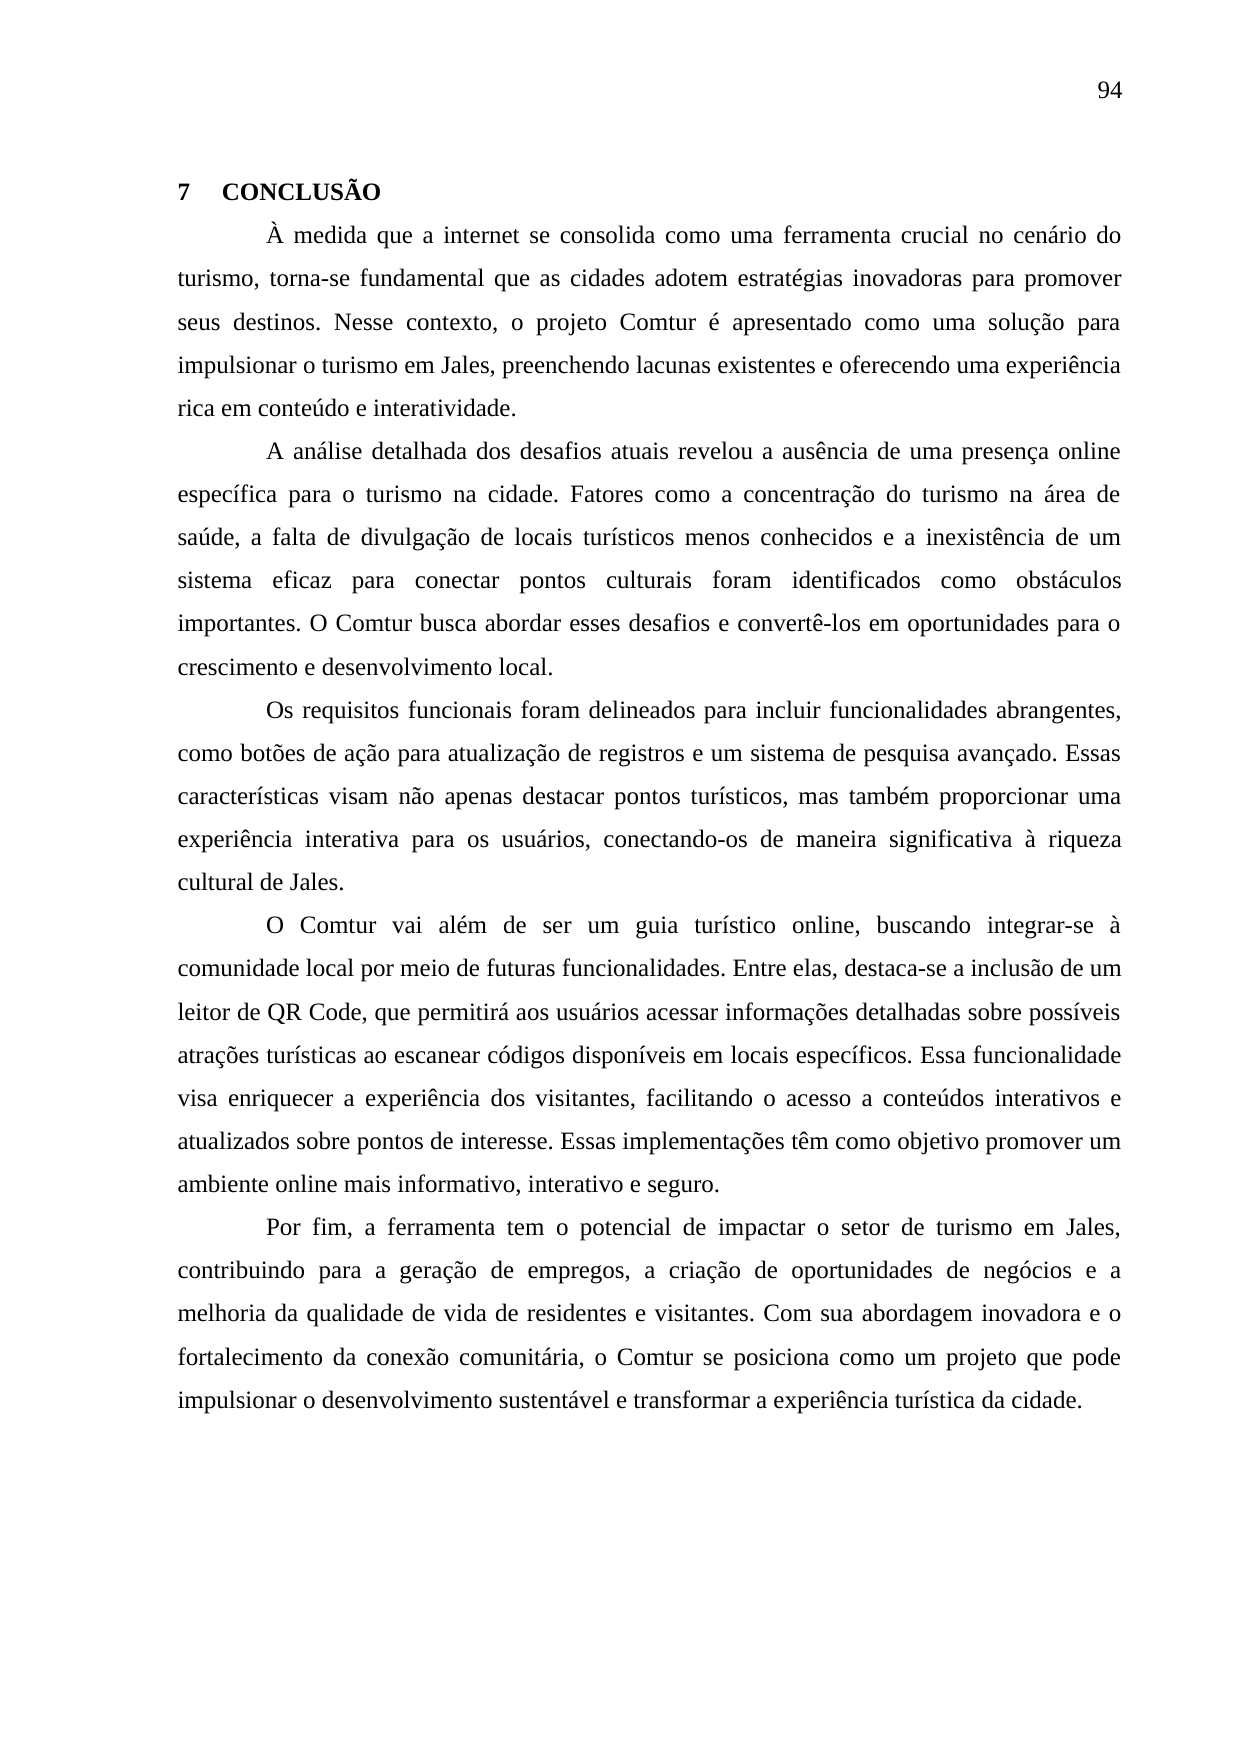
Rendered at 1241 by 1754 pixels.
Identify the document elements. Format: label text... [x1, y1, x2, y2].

list À medida que a internet se consolida como uma ferramenta crucial no cenário do turismo, torna-se fundamental que as cidades adotem estratégias inovadoras para promover seus destinos. Nesse contexto, o projeto Comtur é apresentado como uma solução para impulsionar o turismo em Jales, preenchendo lacunas existentes e oferecendo uma experiência rica em conteúdo e interatividade. [177, 220, 1122, 422]
list Os requisitos funcionais foram delineados para incluir funcionalidades abrangentes, como botões de ação para atualização de registros e um sistema de pesquisa avançado. Essas características visam não apenas destacar pontos turísticos, mas também proporcionar uma experiência interativa para os usuários, conectando-os de maneira significativa à riqueza cultural de Jales. [177, 695, 1122, 896]
list Por fim, a ferramenta tem o potencial de impactar o setor de turismo em Jales, contribuindo para a geração de empregos, a criação de oportunidades de negócios e a melhoria da qualidade de vida de residentes e visitantes. Com sua abordagem inovadora e o fortalecimento da conexão comunitária, o Comtur se posiciona como um projeto que pode impulsionar o desenvolvimento sustentável e transformar a experiência turística da cidade. [177, 1212, 1122, 1413]
subtitle CONCLUSÃO [177, 177, 1122, 206]
list O Comtur vai além de ser um guia turístico online, buscando integrar-se à comunidade local por meio de futuras funcionalidades. Entre elas, destaca-se a inclusão de um leitor de QR Code, que permitirá aos usuários acessar informações detalhadas sobre possíveis atrações turísticas ao escanear códigos disponíveis em locais específicos. Essa funcionalidade visa enriquecer a experiência dos visitantes, facilitando o acesso a conteúdos interativos e atualizados sobre pontos de interesse. Essas implementações têm como objetivo promover um ambiente online mais informativo, interativo e seguro. [177, 910, 1122, 1198]
list A análise detalhada dos desafios atuais revelou a ausência de uma presença online específica para o turismo na cidade. Fatores como a concentração do turismo na área de saúde, a falta de divulgação de locais turísticos menos conhecidos e a inexistência de um sistema eficaz para conectar pontos culturais foram identificados como obstáculos importantes. O Comtur busca abordar esses desafios e convertê-los em oportunidades para o crescimento e desenvolvimento local. [177, 436, 1122, 680]
